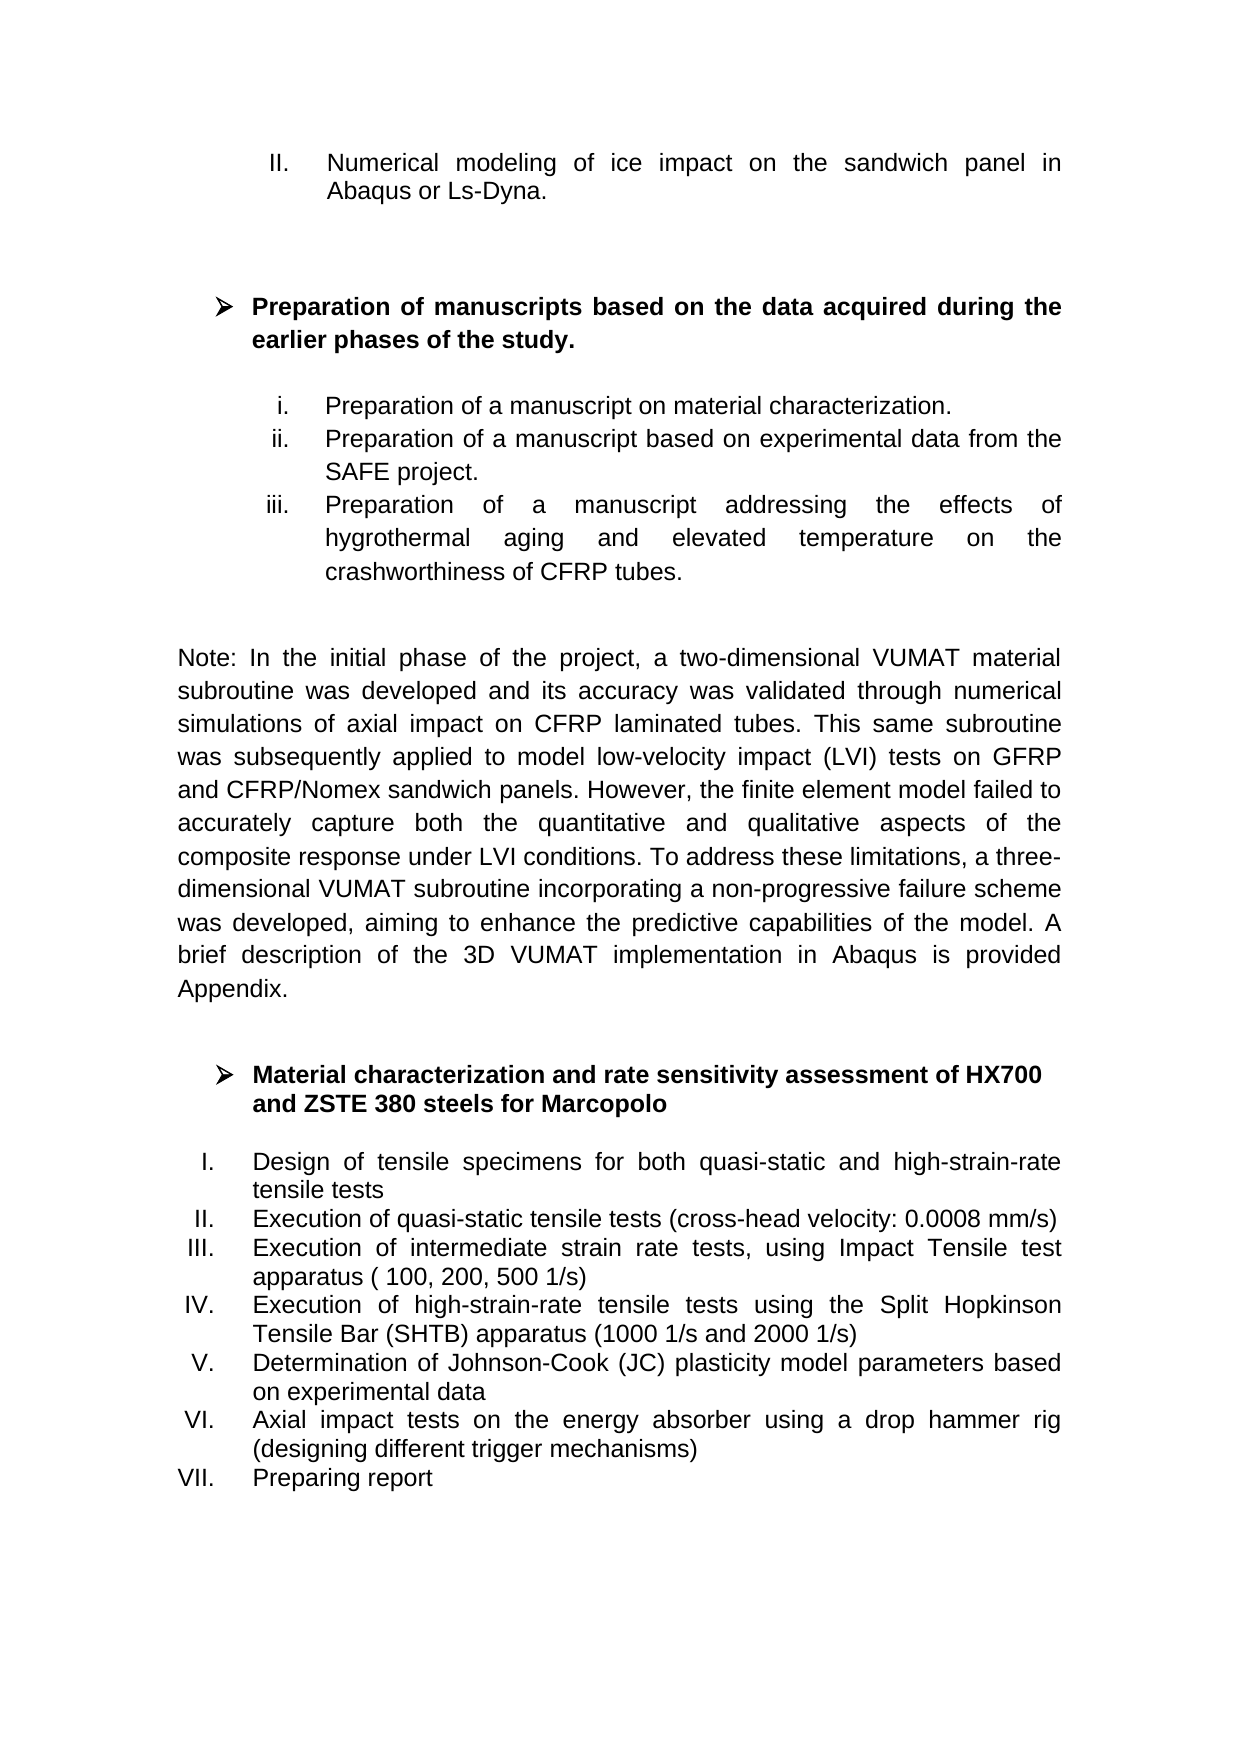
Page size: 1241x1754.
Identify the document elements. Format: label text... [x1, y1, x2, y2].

list Preparation of manuscripts based on the data acquired during the earlier phases of the study. [214, 292, 1063, 354]
list Design of tensile specimens for both quasi-static and high-strain-rate tensile tests [215, 1147, 1063, 1204]
list Preparation of a manuscript on material characterization. [289, 391, 1063, 420]
list Preparation of a manuscript based on experimental data from the SAFE project. [289, 424, 1063, 486]
list Execution of quasi-static tensile tests (cross-head velocity: 0.0008 mm/s) [215, 1204, 1063, 1233]
list Material characterization and rate sensitivity assessment of HX700 and ZSTE 380 steels for Marcopolo [215, 1060, 1063, 1118]
list Preparing report [215, 1463, 1063, 1492]
list Preparation of a manuscript addressing the effects of hygrothermal aging and elevated temperature on the crashworthiness of CFRP tubes. [289, 490, 1063, 585]
list Execution of high-strain-rate tensile tests using the Split Hopkinson Tensile Bar (SHTB) apparatus (1000 1/s and 2000 1/s) [215, 1290, 1063, 1348]
list Execution of intermediate strain rate tests, using Impact Tensile test apparatus ( 100, 200, 500 1/s) [215, 1233, 1063, 1290]
list Numerical modeling of ice impact on the sandwich panel in Abaqus or Ls-Dyna. [289, 148, 1063, 205]
text Note: In the initial phase of the project, a two-dimensional VUMAT material subroutine was developed and its accuracy was validated through numerical simulations of axial impact on CFRP laminated tubes. This same subroutine was subsequently applied to model low-velocity impact (LVI) tests on GFRP and CFRP/Nomex sandwich panels. However, the finite element model failed to accurately capture both the quantitative and qualitative aspects of the composite response under LVI conditions. To address these limitations, a three-dimensional VUMAT subroutine incorporating a non-progressive failure scheme was developed, aiming to enhance the predictive capabilities of the model. A brief description of the 3D VUMAT implementation in Abaqus is provided Appendix. [177, 643, 1063, 1002]
list Determination of Johnson-Cook (JC) plasticity model parameters based on experimental data [215, 1348, 1063, 1405]
list Axial impact tests on the energy absorber using a drop hammer rig (designing different trigger mechanisms) [215, 1405, 1063, 1463]
